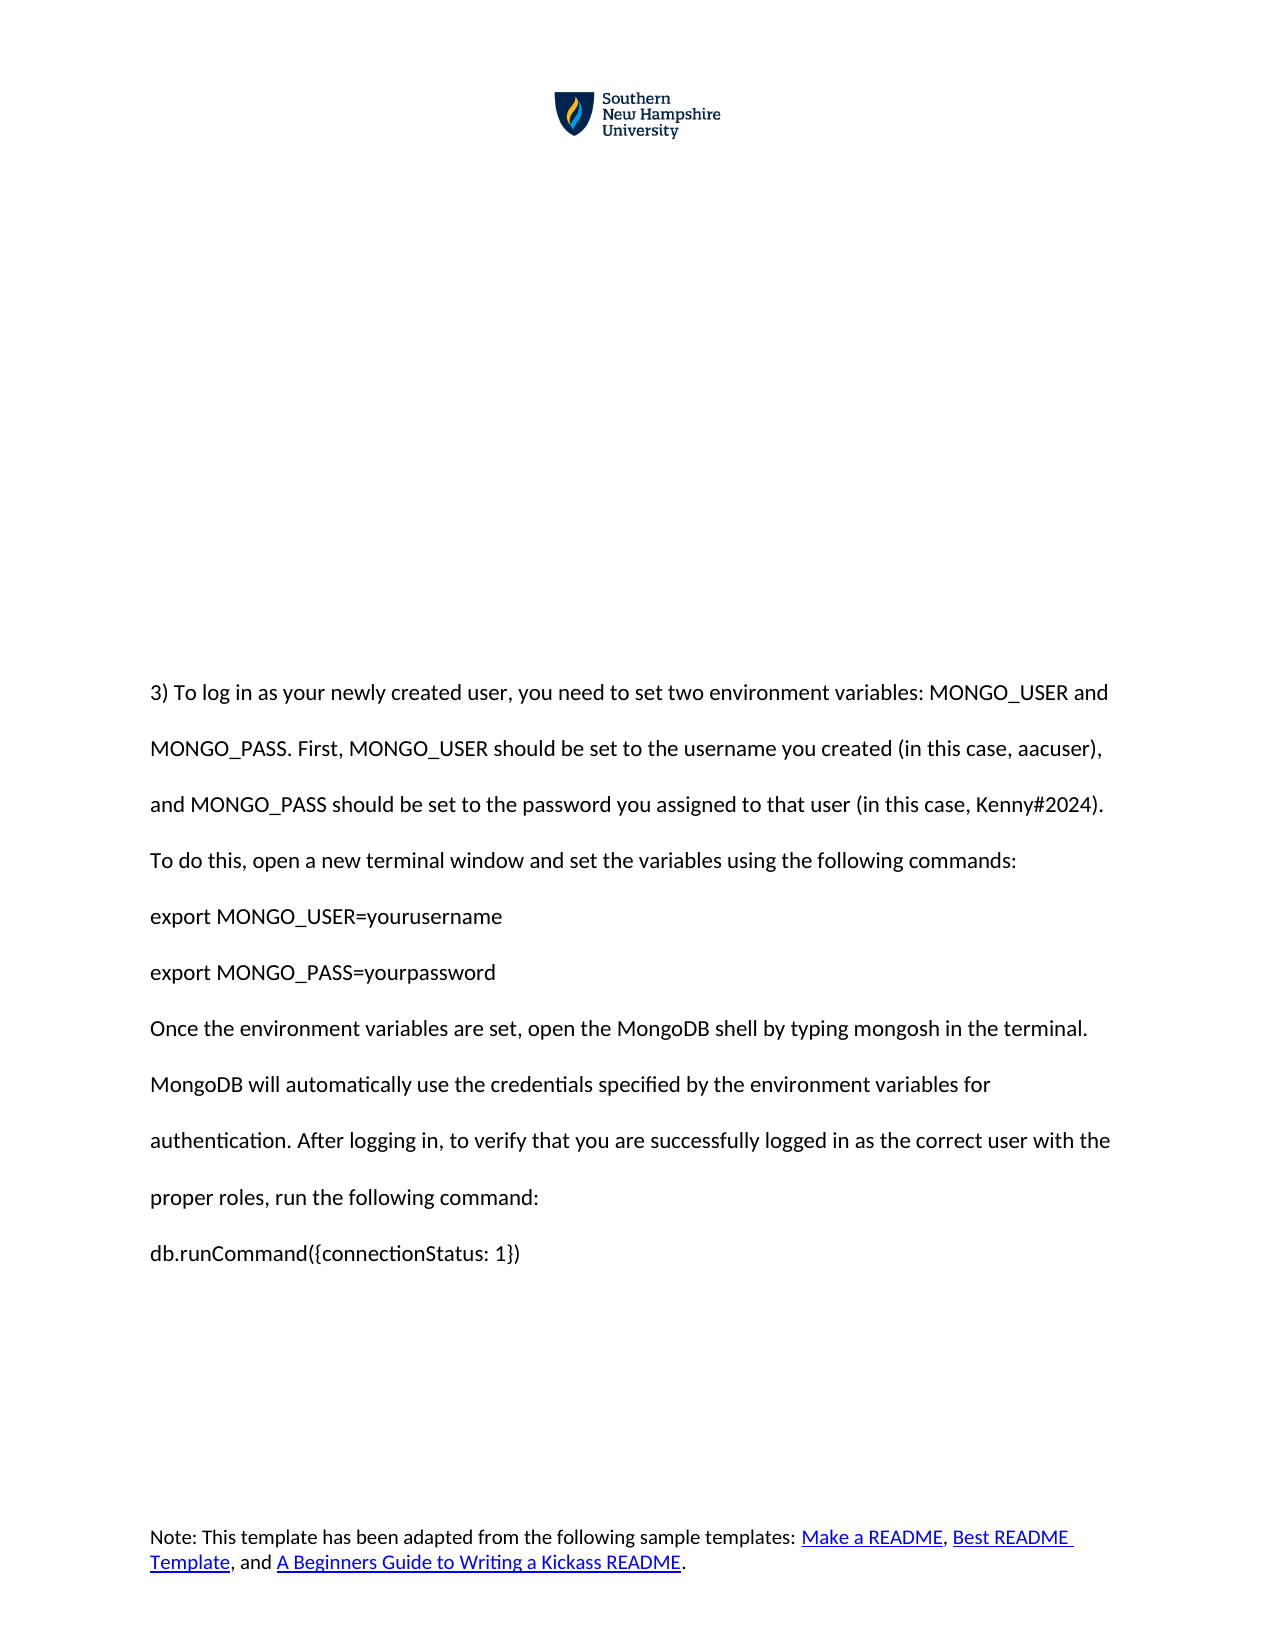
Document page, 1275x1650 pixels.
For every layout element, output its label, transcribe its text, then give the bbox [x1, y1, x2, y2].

text export MONGO_USER=yourusername [150, 902, 1125, 931]
text db.runCommand({connectionStatus: 1}) [150, 1239, 1125, 1267]
text Once the environment variables are set, open the MongoDB shell by typing mongosh in the terminal. MongoDB will automatically use the credentials specified by the environment variables for authentication. After logging in, to verify that you are successfully logged in as the correct user with the proper roles, run the following command: [150, 1014, 1125, 1211]
text 3) To log in as your newly created user, you need to set two environment variables: MONGO_USER and MONGO_PASS. First, MONGO_USER should be set to the username you created (in this case, aacuser), and MONGO_PASS should be set to the password you assigned to that user (in this case, Kenny#2024). To do this, open a new terminal window and set the variables using the following commands: [150, 678, 1125, 874]
text export MONGO_PASS=yourpassword [150, 958, 1125, 987]
picture [546, 75, 729, 154]
